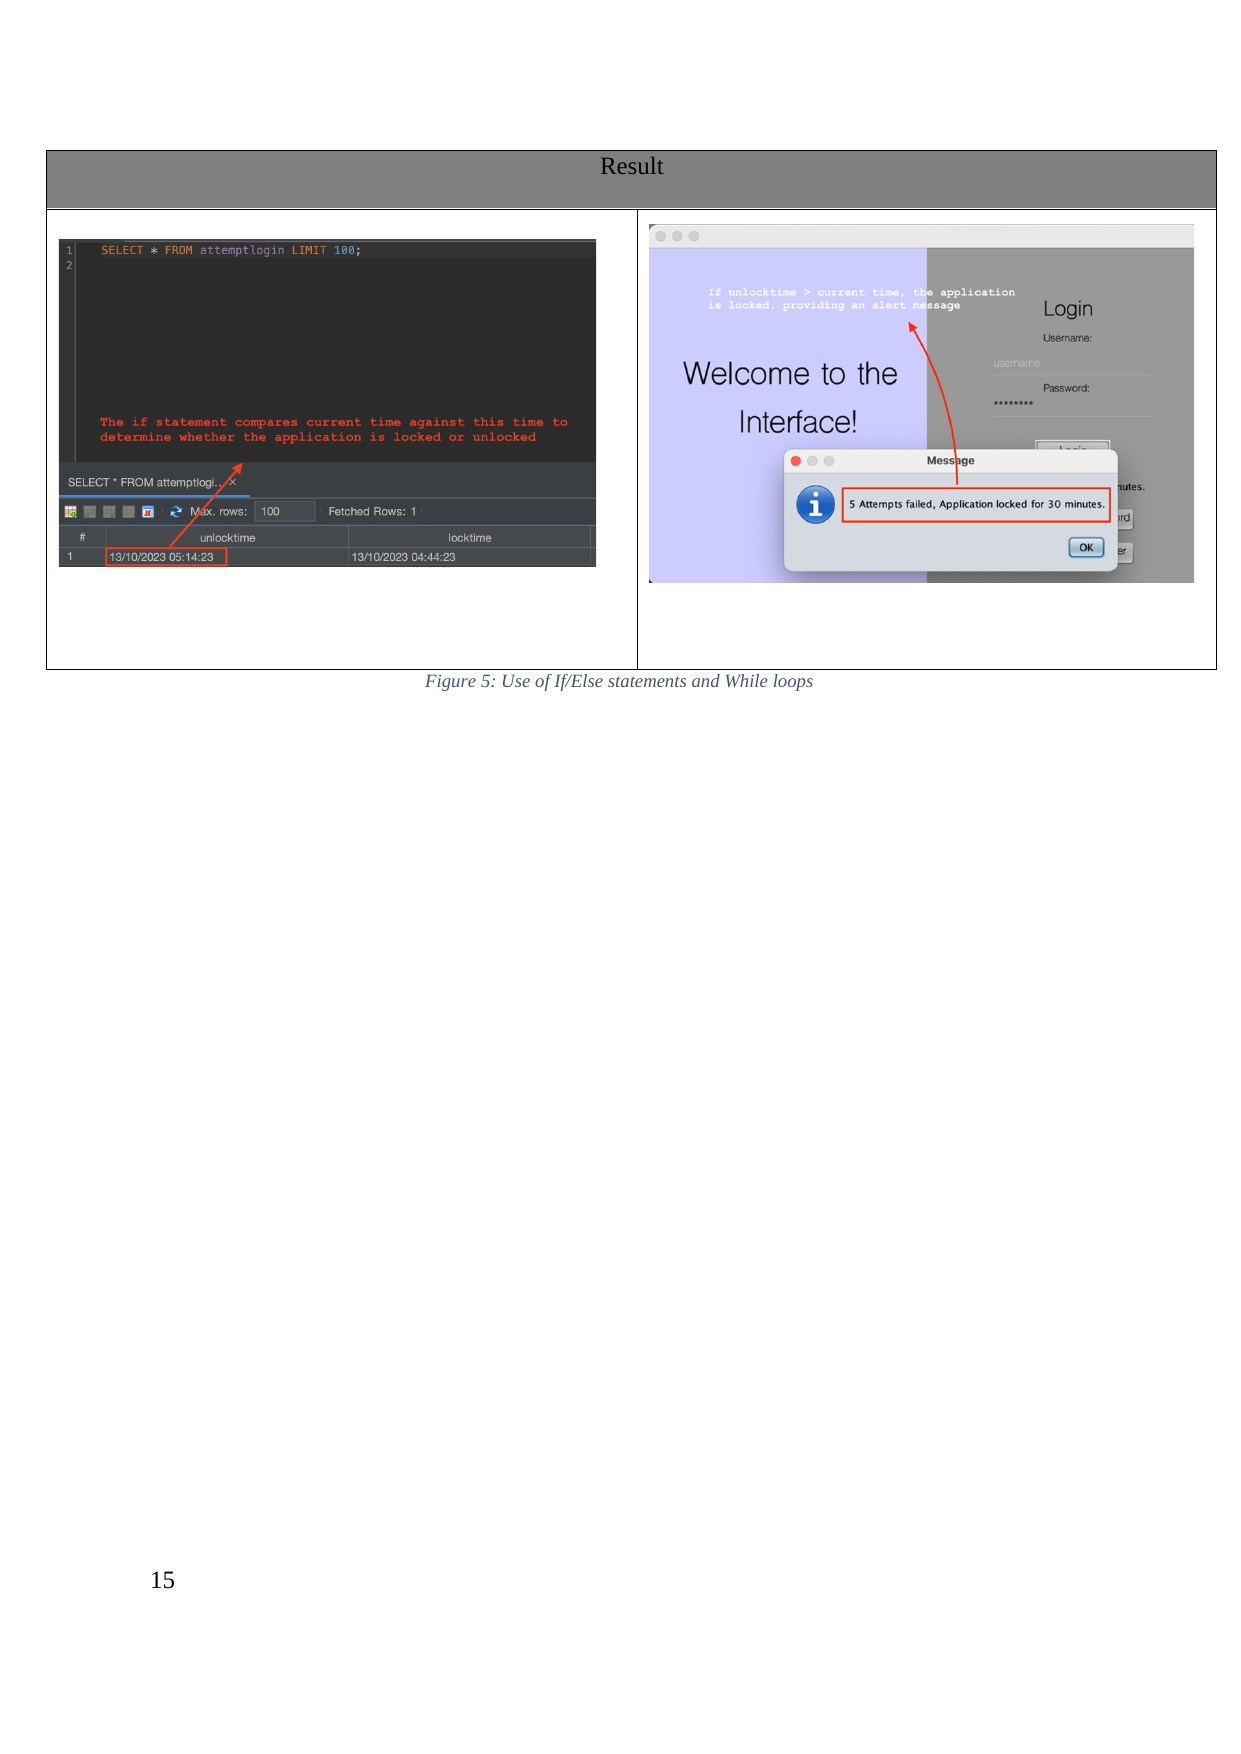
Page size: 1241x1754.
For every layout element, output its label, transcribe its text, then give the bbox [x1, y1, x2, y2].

picture [58, 239, 597, 567]
table_cell [638, 210, 1216, 668]
table_cell Result [47, 151, 1216, 208]
picture [649, 224, 1195, 583]
table_cell [47, 210, 637, 668]
